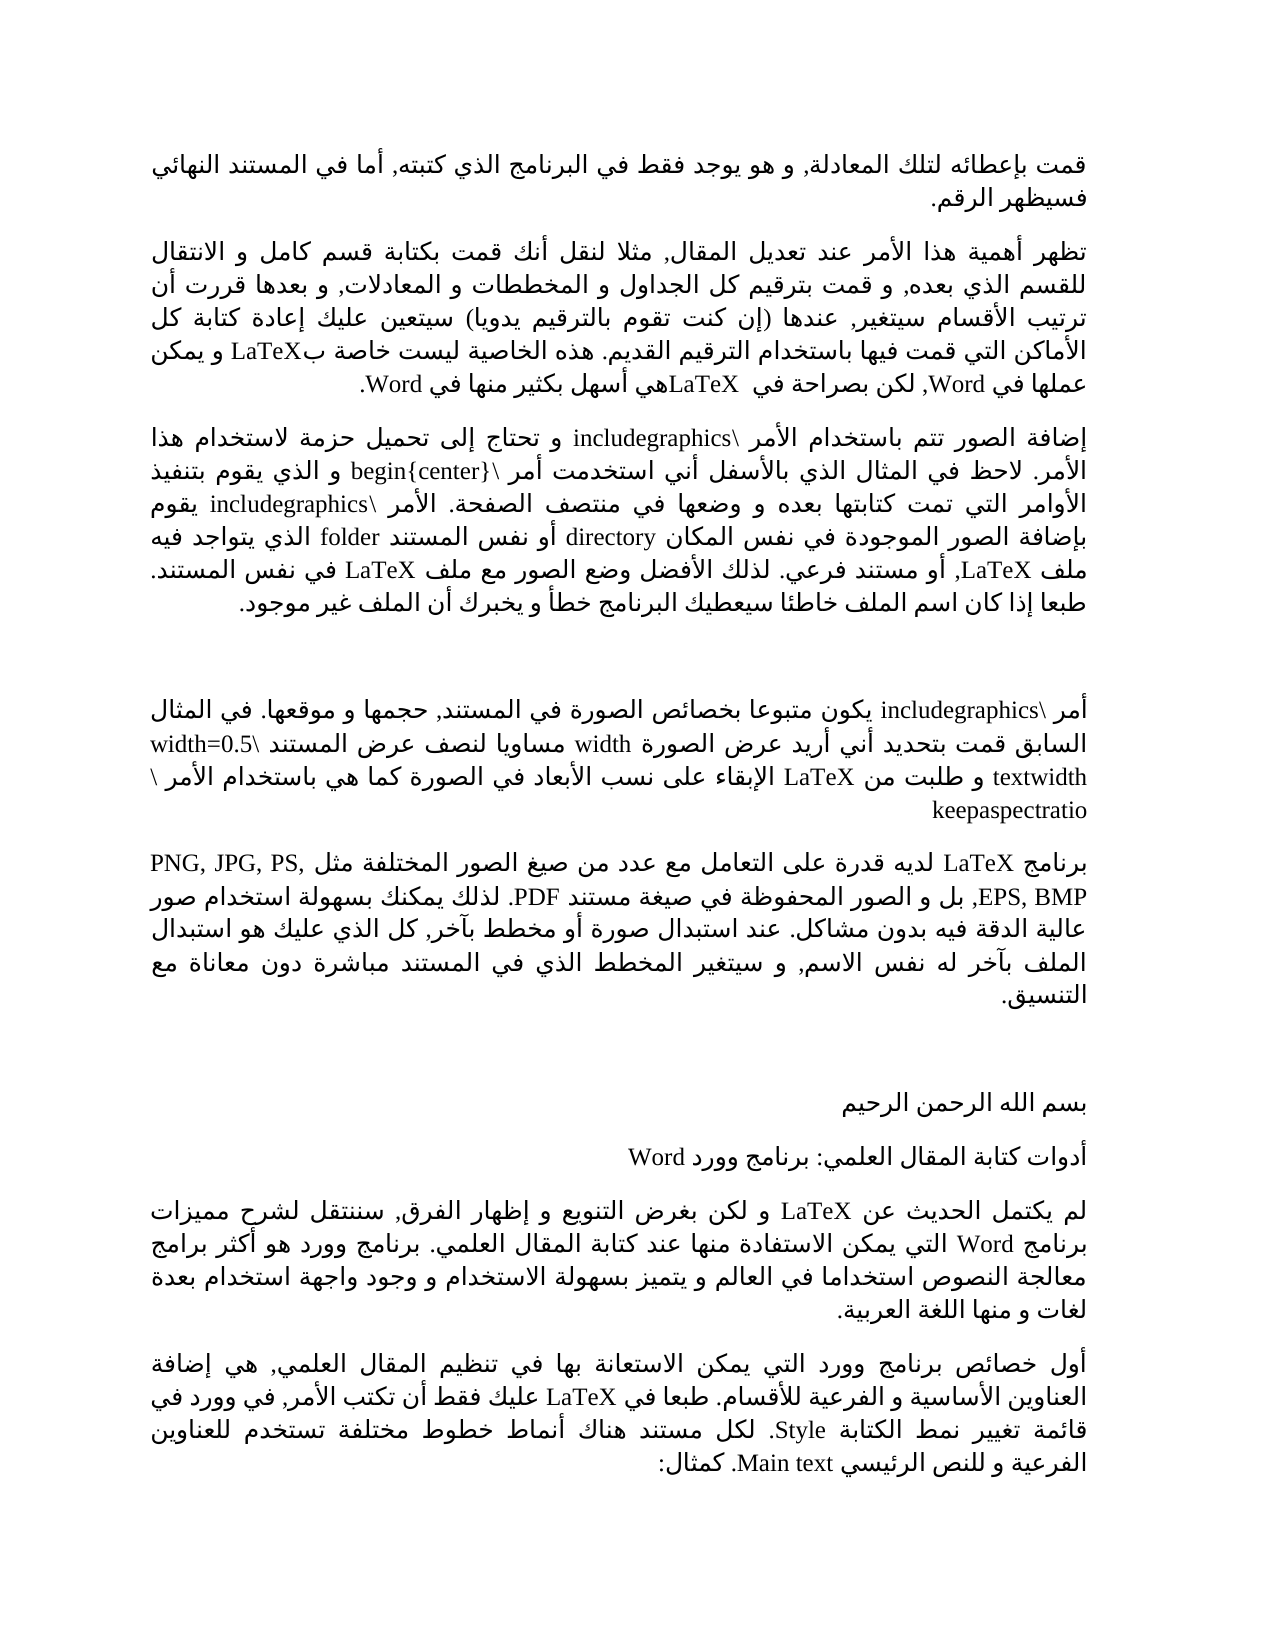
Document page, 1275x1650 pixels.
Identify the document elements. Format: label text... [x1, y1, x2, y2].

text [150, 150, 1087, 212]
text تظهر أهمية هذا الأمر عند تعديل المقال, مثلا لنقل أنك قمت بكتابة قسم كامل و الانتقال للقسم الذي بعده, و قمت بترقيم كل الجداول و المخططات و المعادلات, و بعدها قررت أن ترتيب الأقسام سيتغير, عندها (إن كنت تقوم بالترقيم يدويا) سيتعين عليك إعادة كتابة كل الأماكن التي قمت فيها باستخدام الترقيم القديم. هذه الخاصية ليست خاصة بLaTeX و يمكن عملها في Word, لكن بصراحة في LaTeXهي أسهل بكثير منها في Word. [150, 237, 1087, 398]
text أمر \includegraphics يكون متبوعا بخصائص الصورة في المستند, حجمها و موقعها. في المثال السابق قمت بتحديد أني أريد عرض الصورة width مساويا لنصف عرض المستند width=0.5\textwidth و طلبت من LaTeX الإبقاء على نسب الأبعاد في الصورة كما هي باستخدام الأمر \keepaspectratio [150, 696, 1087, 823]
text إضافة الصور تتم باستخدام الأمر \includegraphics و تحتاج إلى تحميل حزمة لاستخدام هذا الأمر. لاحظ في المثال الذي بالأسفل أني استخدمت أمر \begin{center} و الذي يقوم بتنفيذ الأوامر التي تمت كتابتها بعده و وضعها في منتصف الصفحة. الأمر \includegraphics يقوم بإضافة الصور الموجودة في نفس المكان directory أو نفس المستند folder الذي يتواجد فيه ملف LaTeX, أو مستند فرعي. لذلك الأفضل وضع الصور مع ملف LaTeX في نفس المستند. طبعا إذا كان اسم الملف خاطئا سيعطيك البرنامج خطأ و يخبرك أن الملف غير موجود. [150, 423, 1087, 617]
text أدوات كتابة المقال العلمي: برنامج وورد Word [150, 1142, 1087, 1171]
text برنامج LaTeX لديه قدرة على التعامل مع عدد من صيغ الصور المختلفة مثل PNG, JPG, PS, EPS, BMP, بل و الصور المحفوظة في صيغة مستند PDF. لذلك يمكنك بسهولة استخدام صور عالية الدقة فيه بدون مشاكل. عند استبدال صورة أو مخطط بآخر, كل الذي عليك هو استبدال الملف بآخر له نفس الاسم, و سيتغير المخطط الذي في المستند مباشرة دون معاناة مع التنسيق. [150, 848, 1087, 1009]
text لم يكتمل الحديث عن LaTeX و لكن بغرض التنويع و إظهار الفرق, سننتقل لشرح مميزات برنامج Word التي يمكن الاستفادة منها عند كتابة المقال العلمي. برنامج وورد هو أكثر برامج معالجة النصوص استخداما في العالم و يتميز بسهولة الاستخدام و وجود واجهة استخدام بعدة لغات و منها اللغة العربية. [150, 1196, 1087, 1324]
text أول خصائص برنامج وورد التي يمكن الاستعانة بها في تنظيم المقال العلمي, هي إضافة العناوين الأساسية و الفرعية للأقسام. طبعا في LaTeX عليك فقط أن تكتب الأمر, في وورد في قائمة تغيير نمط الكتابة Style. لكل مستند هناك أنماط خطوط مختلفة تستخدم للعناوين الفرعية و للنص الرئيسي Main text. كمثال: [150, 1349, 1087, 1477]
text بسم الله الرحمن الرحيم [150, 1088, 1087, 1117]
